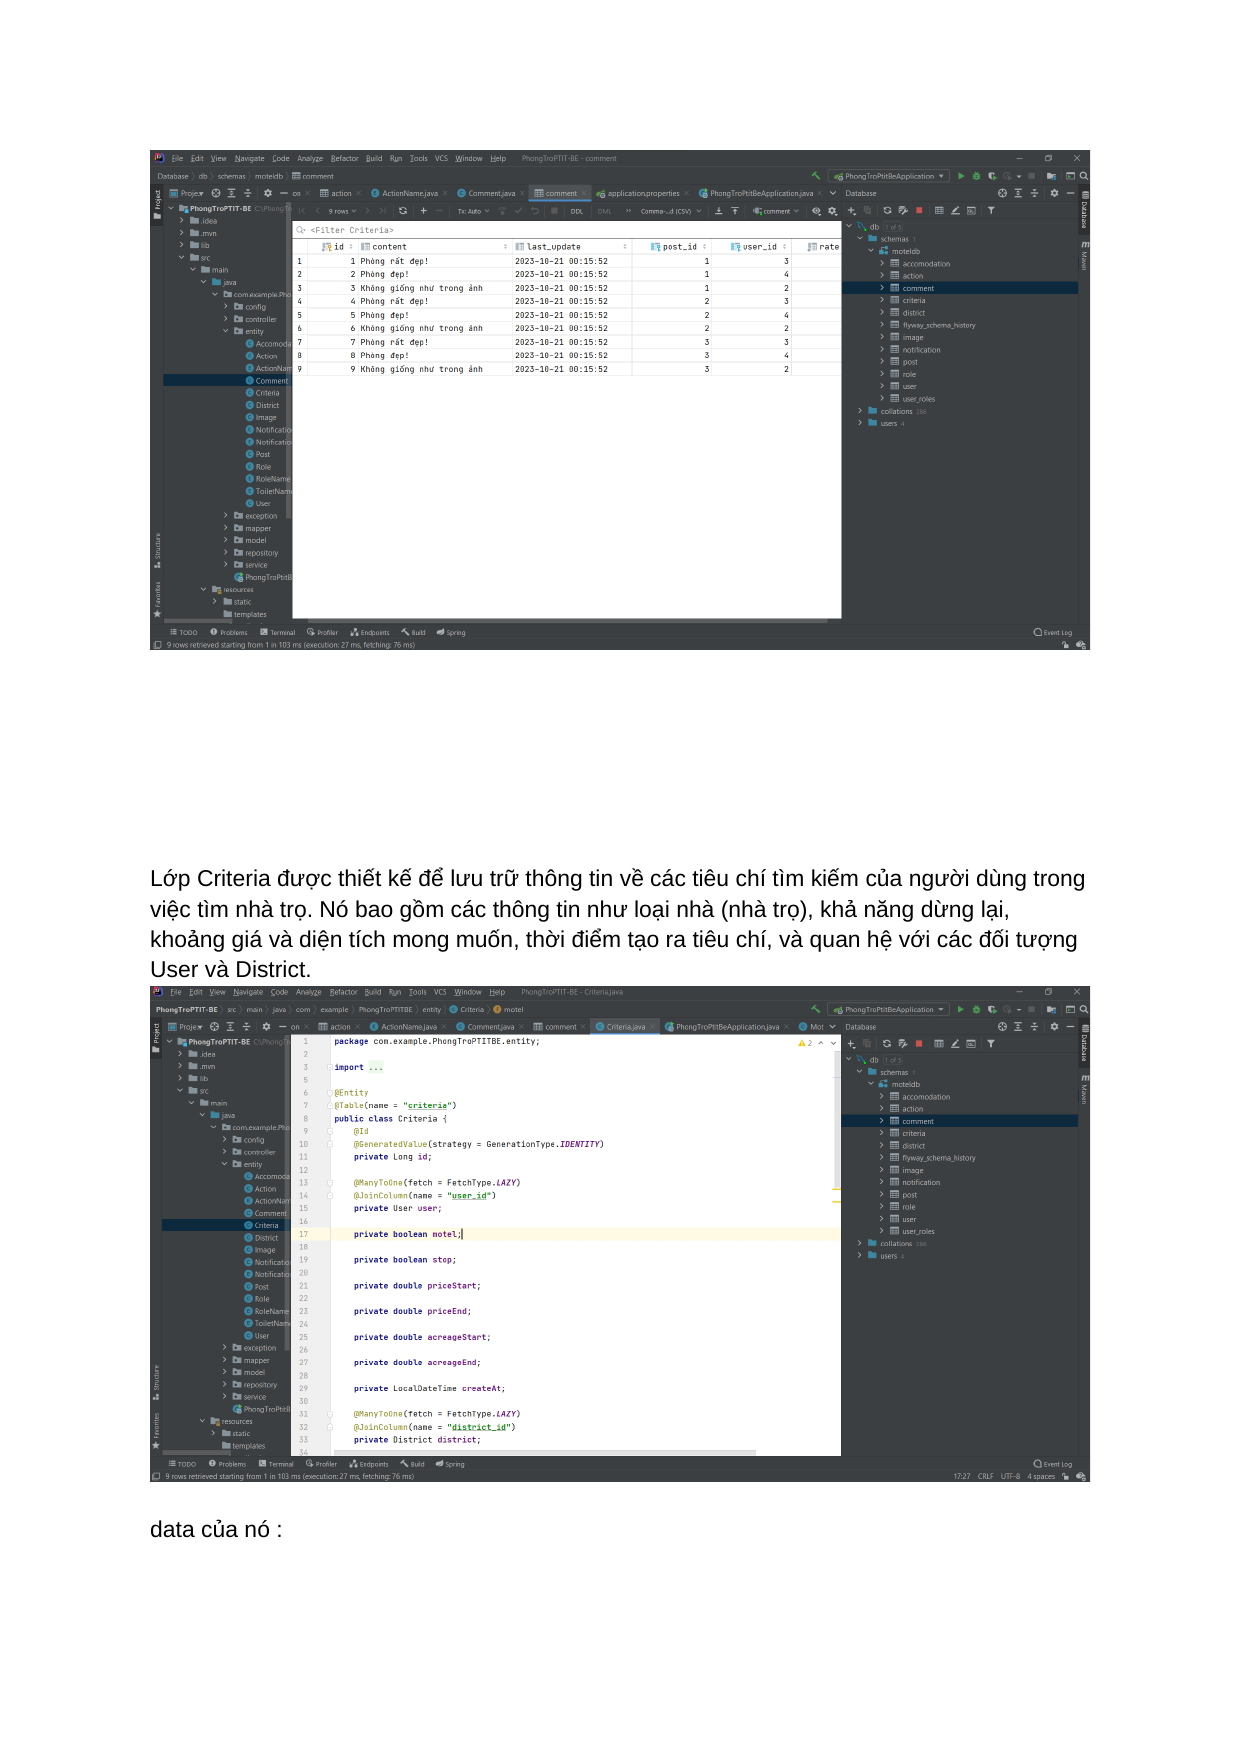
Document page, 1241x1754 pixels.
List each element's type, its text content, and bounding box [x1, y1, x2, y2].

text Lớp Criteria được thiết kế để lưu trữ thông tin về các tiêu chí tìm kiếm của người dùng trong việc tìm nhà trọ. Nó bao gồm các thông tin như loại nhà (nhà trọ), khả năng dừng lại, khoảng giá và diện tích mong muốn, thời điểm tạo ra tiêu chí, và quan hệ với các đối tượng User và District. [150, 865, 1090, 982]
text data của nó : [150, 1516, 1090, 1542]
picture [150, 150, 1091, 650]
picture [150, 986, 1091, 1482]
